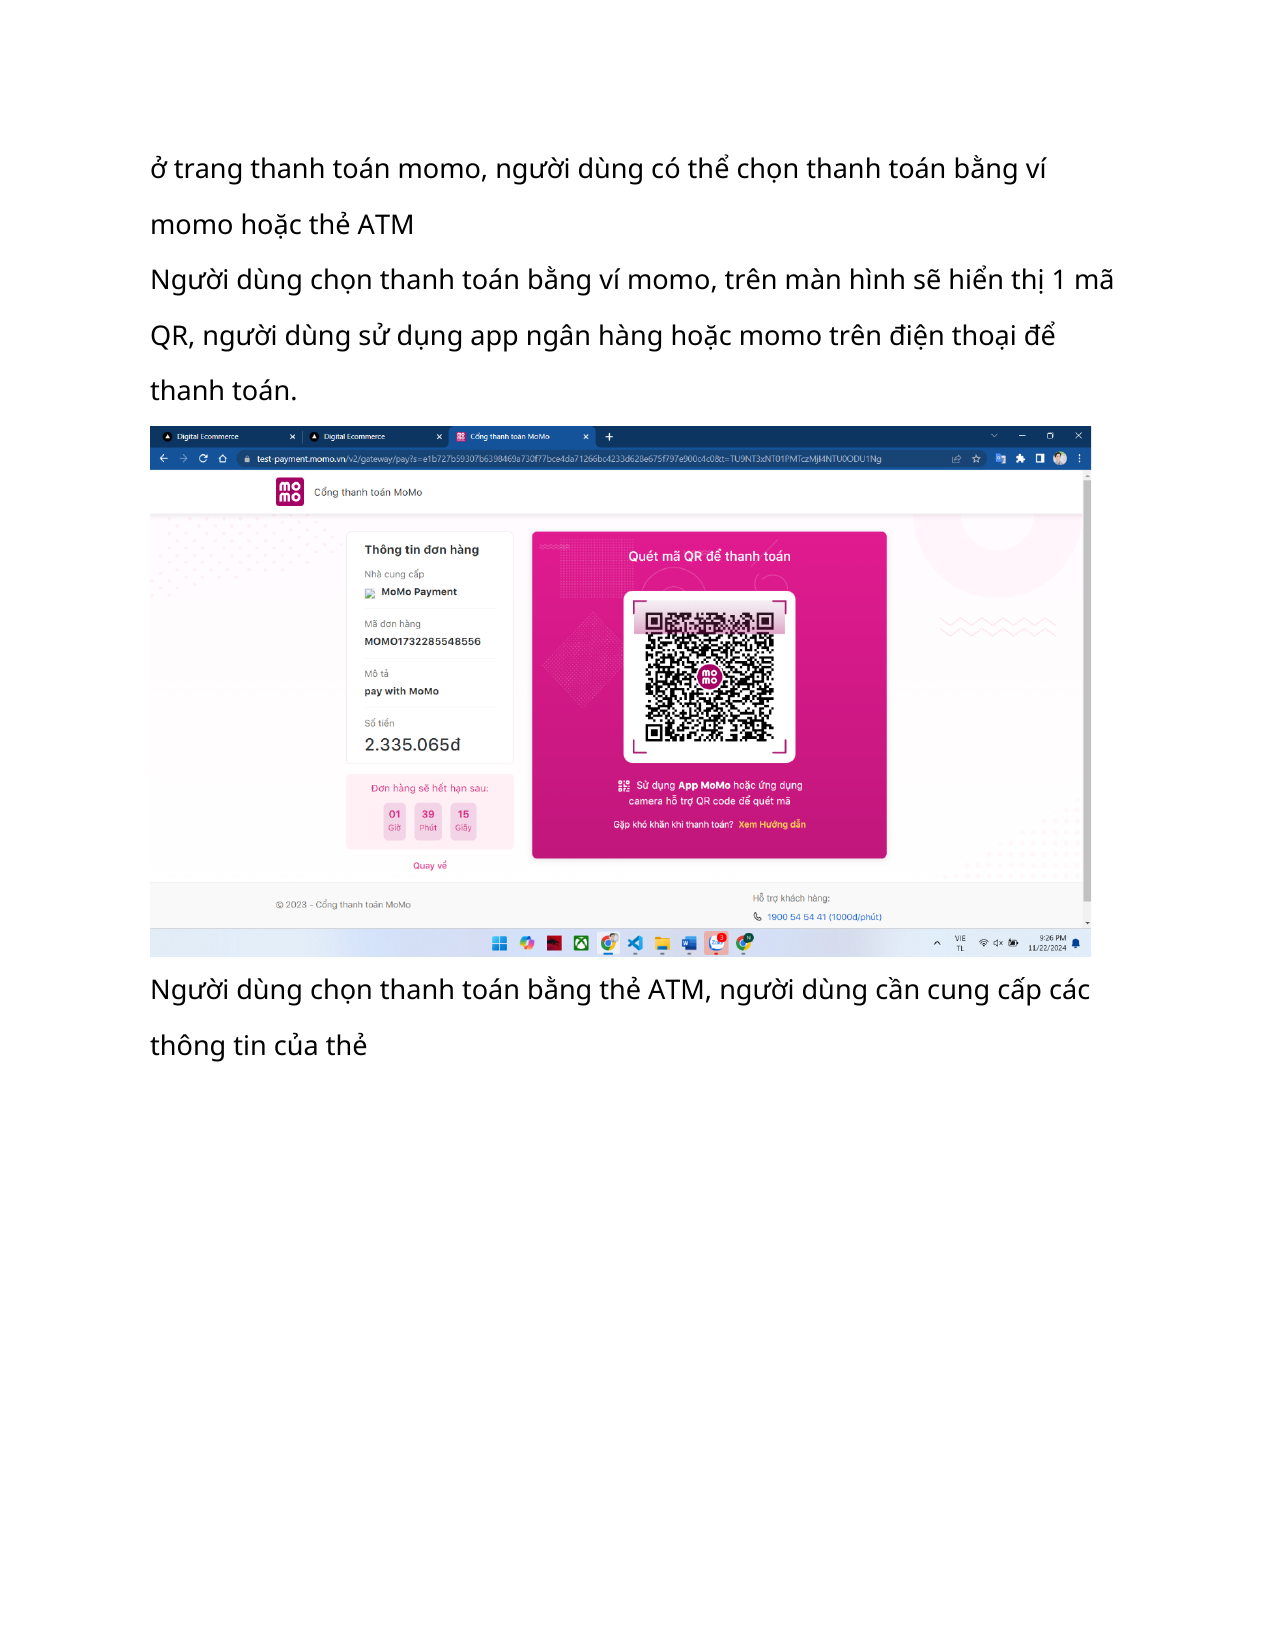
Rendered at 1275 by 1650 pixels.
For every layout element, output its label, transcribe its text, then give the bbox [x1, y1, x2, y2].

list Người dùng chọn thanh toán bằng ví momo, trên màn hình sẽ hiển thị 1 mã QR, người dùng sử dụng app ngân hàng hoặc momo trên điện thoại để thanh toán. [150, 261, 1125, 408]
list Người dùng chọn thanh toán bằng thẻ ATM, người dùng cần cung cấp các thông tin của thẻ [150, 971, 1125, 1063]
picture [150, 426, 1092, 957]
list ở trang thanh toán momo, người dùng có thể chọn thanh toán bằng ví momo hoặc thẻ ATM [150, 150, 1125, 242]
